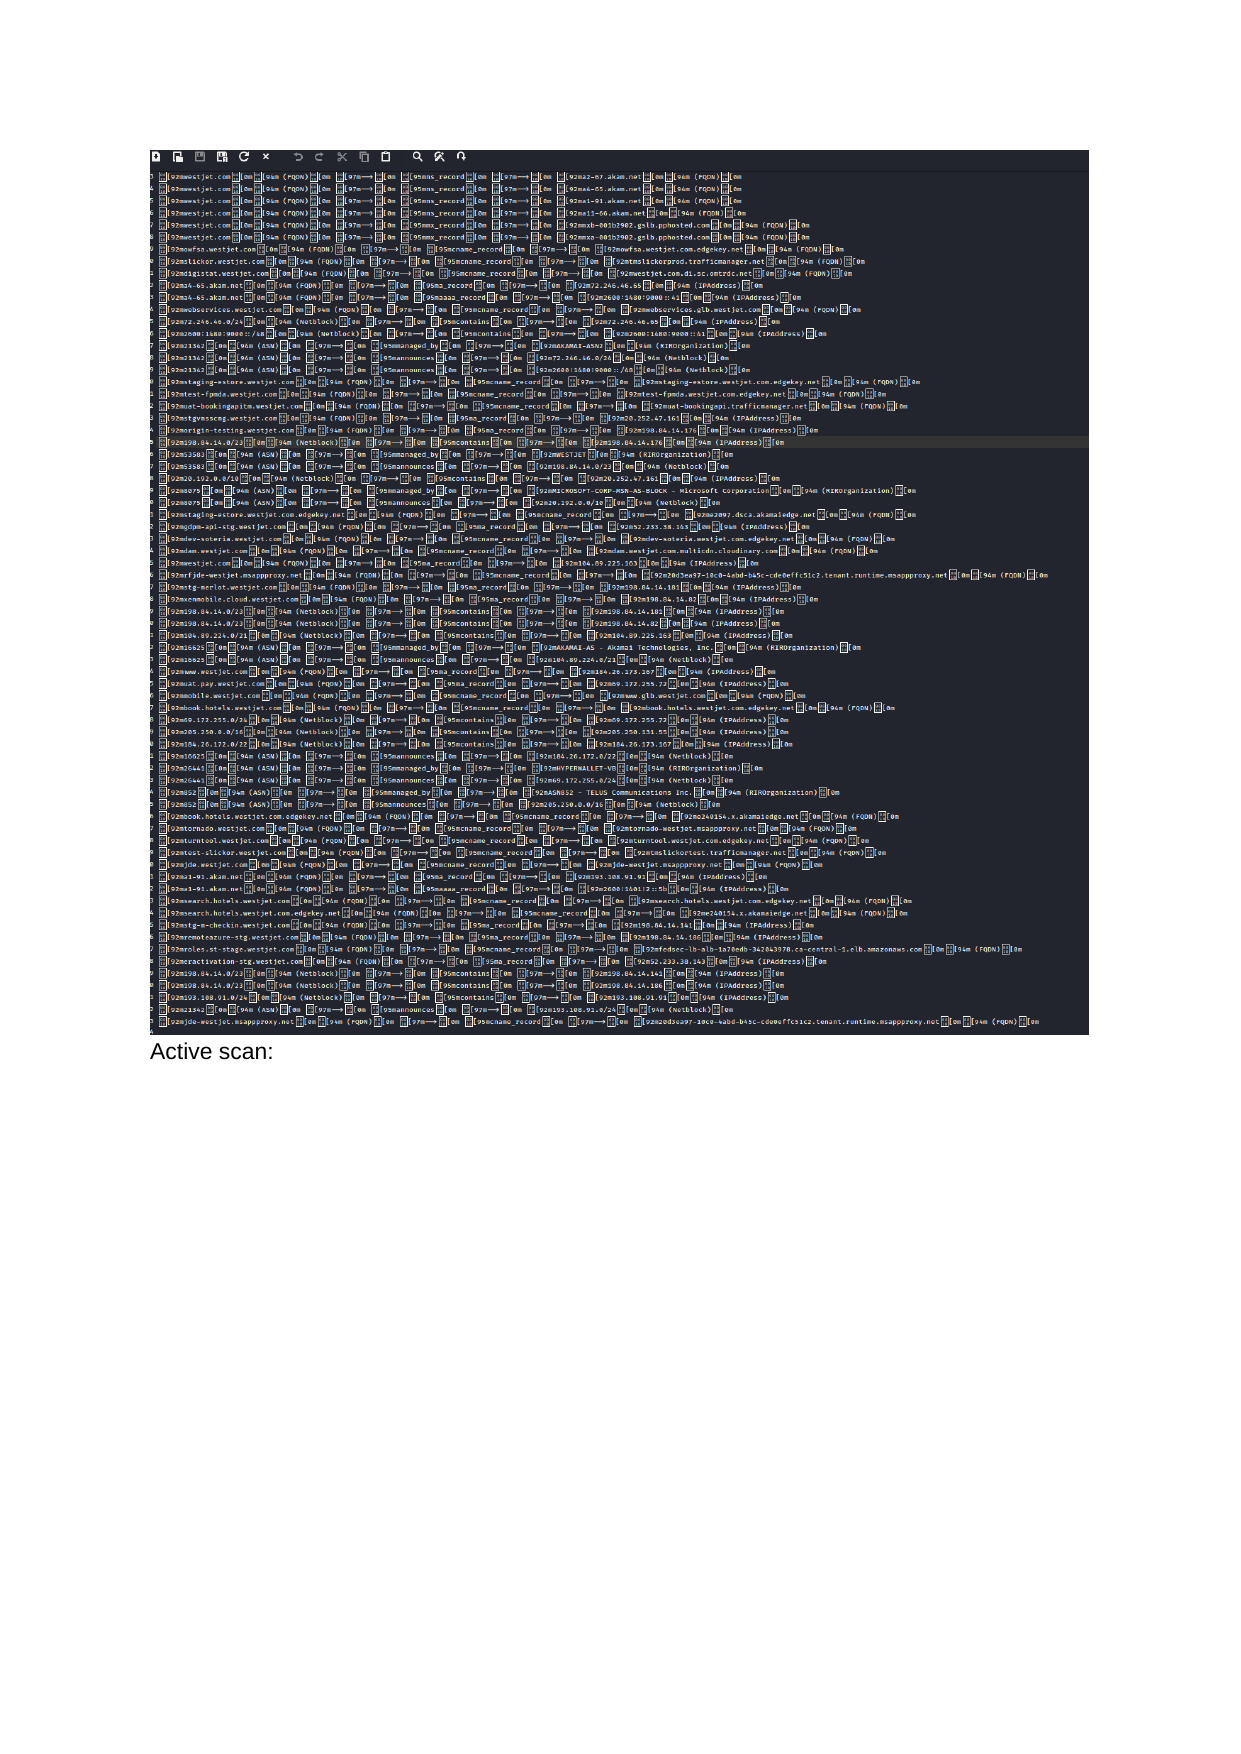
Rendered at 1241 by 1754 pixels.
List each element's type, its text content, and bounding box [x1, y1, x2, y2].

text Active scan: [150, 1038, 1090, 1064]
picture [150, 150, 1089, 1035]
